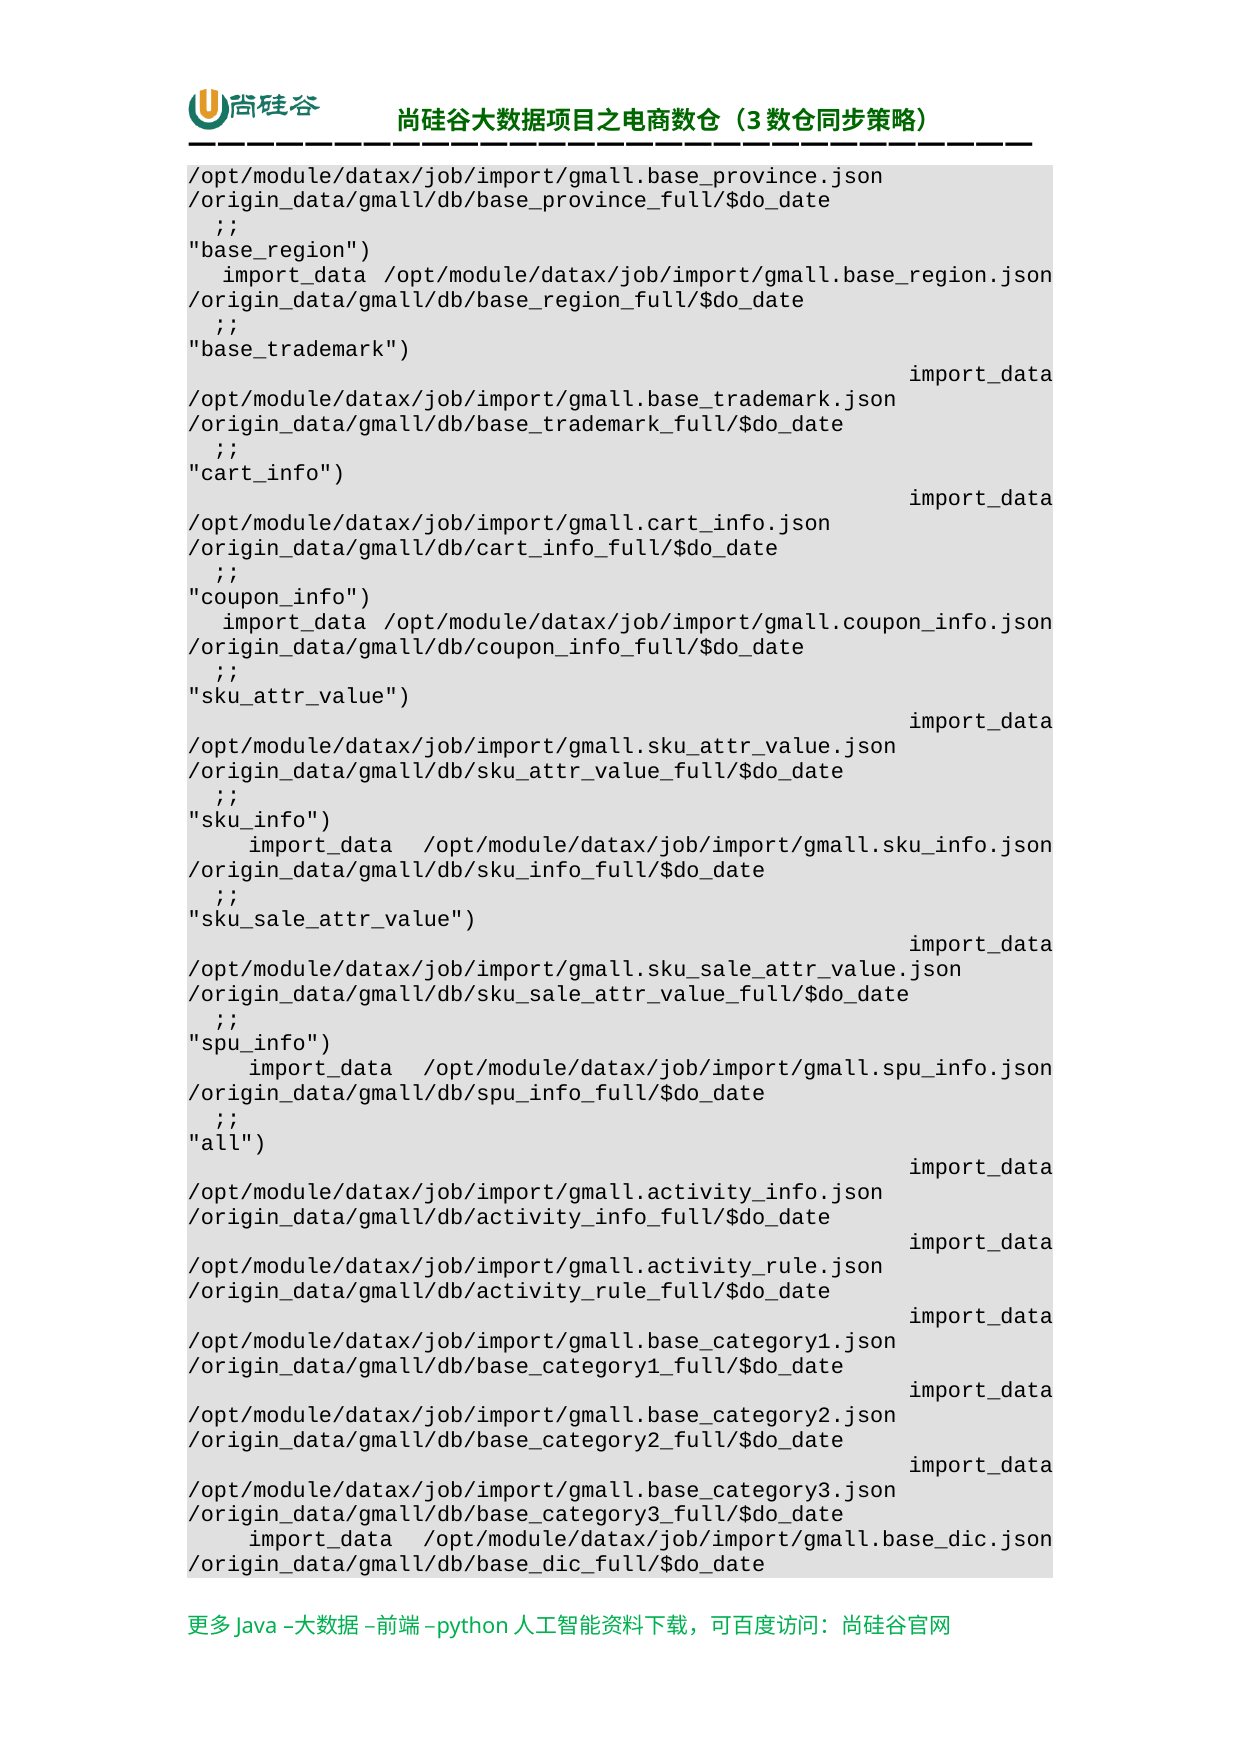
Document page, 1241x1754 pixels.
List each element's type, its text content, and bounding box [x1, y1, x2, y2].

text ;; [187, 1107, 1053, 1132]
text import_data /opt/module/datax/job/import/gmall.sku_sale_attr_value.json /origin_data/gmall/db/sku_sale_attr_value_full/$do_date [187, 933, 1053, 1008]
text ;; [187, 437, 1053, 462]
text import_data /opt/module/datax/job/import/gmall.spu_info.json /origin_data/gmall/db/spu_info_full/$do_date [187, 1057, 1053, 1107]
text ;; [187, 884, 1053, 908]
text import_data /opt/module/datax/job/import/gmall.base_category3.json /origin_data/gmall/db/base_category3_full/$do_date [187, 1454, 1053, 1528]
text import_data /opt/module/datax/job/import/gmall.base_category2.json /origin_data/gmall/db/base_category2_full/$do_date [187, 1379, 1053, 1454]
text ;; [187, 313, 1053, 338]
picture [187, 88, 320, 130]
text "coupon_info") [187, 586, 1053, 611]
text import_data /opt/module/datax/job/import/gmall.activity_rule.json /origin_data/gmall/db/activity_rule_full/$do_date [187, 1231, 1053, 1305]
text ;; [187, 661, 1053, 685]
text ;; [187, 784, 1053, 809]
text import_data /opt/module/datax/job/import/gmall.sku_attr_value.json /origin_data/gmall/db/sku_attr_value_full/$do_date [187, 710, 1053, 784]
text import_data /opt/module/datax/job/import/gmall.base_category1.json /origin_data/gmall/db/base_category1_full/$do_date [187, 1305, 1053, 1379]
text "base_region") [187, 239, 1053, 264]
text import_data /opt/module/datax/job/import/gmall.base_trademark.json /origin_data/gmall/db/base_trademark_full/$do_date [187, 363, 1053, 437]
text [187, 165, 1053, 214]
text import_data /opt/module/datax/job/import/gmall.base_dic.json /origin_data/gmall/db/base_dic_full/$do_date [187, 1528, 1053, 1578]
text import_data /opt/module/datax/job/import/gmall.coupon_info.json /origin_data/gmall/db/coupon_info_full/$do_date [187, 611, 1053, 661]
text ;; [187, 214, 1053, 239]
text "sku_info") [187, 809, 1053, 834]
text import_data /opt/module/datax/job/import/gmall.cart_info.json /origin_data/gmall/db/cart_info_full/$do_date [187, 487, 1053, 561]
text "cart_info") [187, 462, 1053, 487]
text import_data /opt/module/datax/job/import/gmall.sku_info.json /origin_data/gmall/db/sku_info_full/$do_date [187, 834, 1053, 884]
text "base_trademark") [187, 338, 1053, 363]
text import_data /opt/module/datax/job/import/gmall.base_region.json /origin_data/gmall/db/base_region_full/$do_date [187, 264, 1053, 313]
text import_data /opt/module/datax/job/import/gmall.activity_info.json /origin_data/gmall/db/activity_info_full/$do_date [187, 1156, 1053, 1231]
text ;; [187, 561, 1053, 586]
text "sku_sale_attr_value") [187, 908, 1053, 933]
text "sku_attr_value") [187, 685, 1053, 710]
text "all") [187, 1132, 1053, 1156]
text ;; [187, 1008, 1053, 1032]
text "spu_info") [187, 1032, 1053, 1057]
